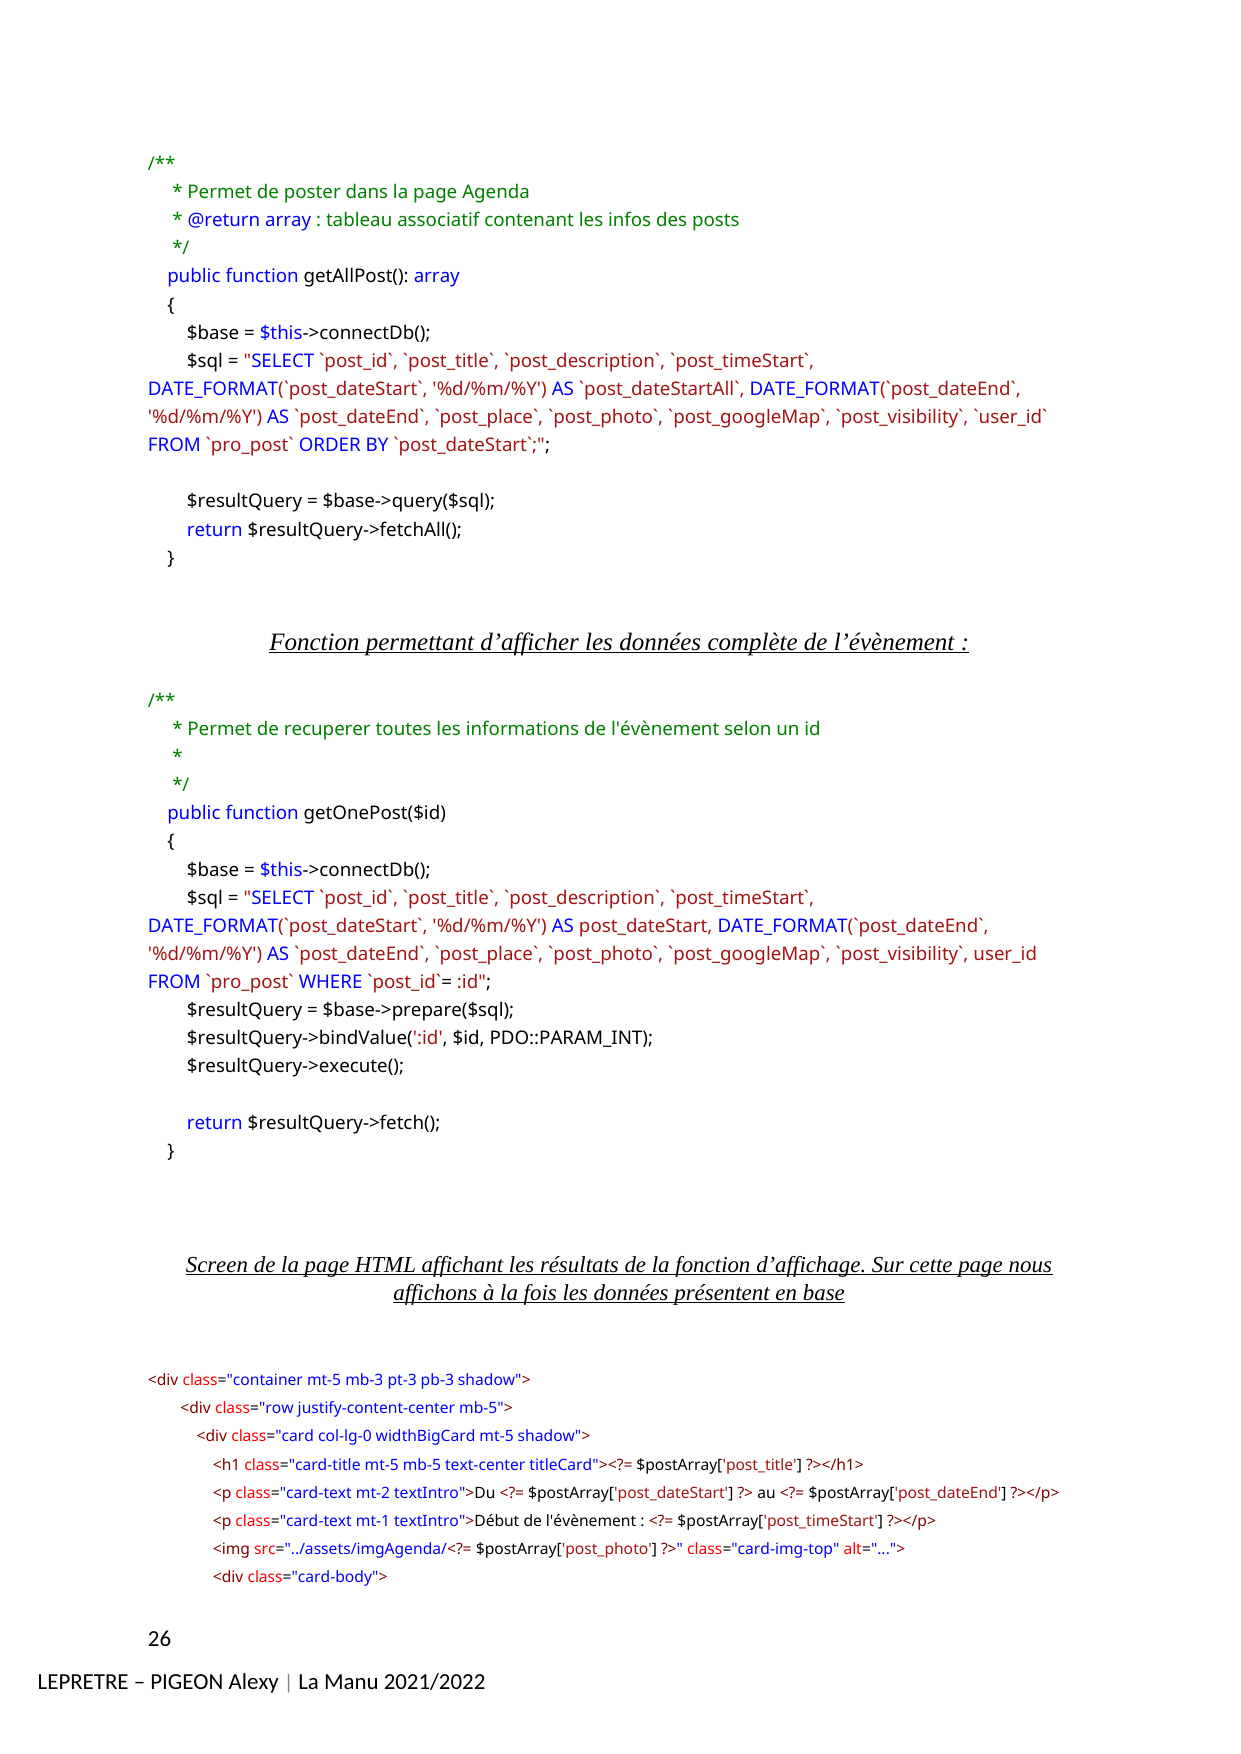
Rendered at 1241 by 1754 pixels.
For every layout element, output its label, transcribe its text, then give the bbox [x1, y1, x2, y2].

text { [148, 288, 1093, 316]
text $sql = "SELECT `post_id`, `post_title`, `post_description`, `post_timeStart`, DATE_FORMAT(`post_dateStart`, '%d/%m/%Y') AS post_dateStart, DATE_FORMAT(`post_dateEnd`, '%d/%m/%Y') AS `post_dateEnd`, `post_place`, `post_photo`, `post_googleMap`, `post_visibility`, user_id FROM `pro_post` WHERE `post_id`= :id"; [148, 881, 1093, 994]
text $resultQuery->execute(); [148, 1050, 1093, 1078]
text } [148, 1134, 1093, 1163]
text return $resultQuery->fetchAll(); [148, 513, 1093, 541]
text { [148, 825, 1093, 853]
text } [148, 541, 1093, 569]
text $resultQuery = $base->query($sql); [148, 485, 1093, 513]
text $sql = "SELECT `post_id`, `post_title`, `post_description`, `post_timeStart`, DATE_FORMAT(`post_dateStart`, '%d/%m/%Y') AS `post_dateStartAll`, DATE_FORMAT(`post_dateEnd`, '%d/%m/%Y') AS `post_dateEnd`, `post_place`, `post_photo`, `post_googleMap`, `post_visibility`, `user_id` FROM `pro_post` ORDER BY `post_dateStart`;"; [148, 344, 1093, 457]
text /** [148, 148, 1093, 176]
text <div class="card col-lg-0 widthBigCard mt-5 shadow"> [148, 1418, 1093, 1446]
text */ [148, 769, 1093, 797]
text <div class="container mt-5 mb-3 pt-3 pb-3 shadow"> [148, 1362, 1093, 1390]
text Fonction permettant d’afficher les données complète de l’évènement : [148, 627, 1093, 656]
text $resultQuery->bindValue(':id', $id, PDO::PARAM_INT); [148, 1022, 1093, 1050]
text /** [148, 684, 1093, 713]
text <div class="card-body"> [148, 1559, 1093, 1587]
text * Permet de poster dans la page Agenda [148, 176, 1093, 204]
text <img src="../assets/imgAgenda/<?= $postArray['post_photo'] ?>" class="card-img-top" alt="..."> [148, 1531, 1093, 1559]
text <div class="row justify-content-center mb-5"> [148, 1390, 1093, 1418]
text Screen de la page HTML affichant les résultats de la fonction d’affichage. Sur cette page nous affichons à la fois les données présentent en base [148, 1249, 1093, 1305]
text <p class="card-text mt-2 textIntro">Du <?= $postArray['post_dateStart'] ?> au <?= $postArray['post_dateEnd'] ?></p> [148, 1474, 1093, 1503]
text $resultQuery = $base->prepare($sql); [148, 994, 1093, 1022]
text <h1 class="card-title mt-5 mb-5 text-center titleCard"><?= $postArray['post_title'] ?></h1> [148, 1446, 1093, 1474]
text * Permet de recuperer toutes les informations de l'évènement selon un id [148, 713, 1093, 741]
text * [148, 741, 1093, 769]
text * @return array : tableau associatif contenant les infos des posts [148, 204, 1093, 232]
text return $resultQuery->fetch(); [148, 1106, 1093, 1134]
text $base = $this->connectDb(); [148, 316, 1093, 344]
text */ [148, 232, 1093, 260]
text $base = $this->connectDb(); [148, 853, 1093, 881]
text public function getAllPost(): array [148, 260, 1093, 288]
text public function getOnePost($id) [148, 797, 1093, 825]
text <p class="card-text mt-1 textIntro">Début de l'évènement : <?= $postArray['post_timeStart'] ?></p> [148, 1503, 1093, 1531]
